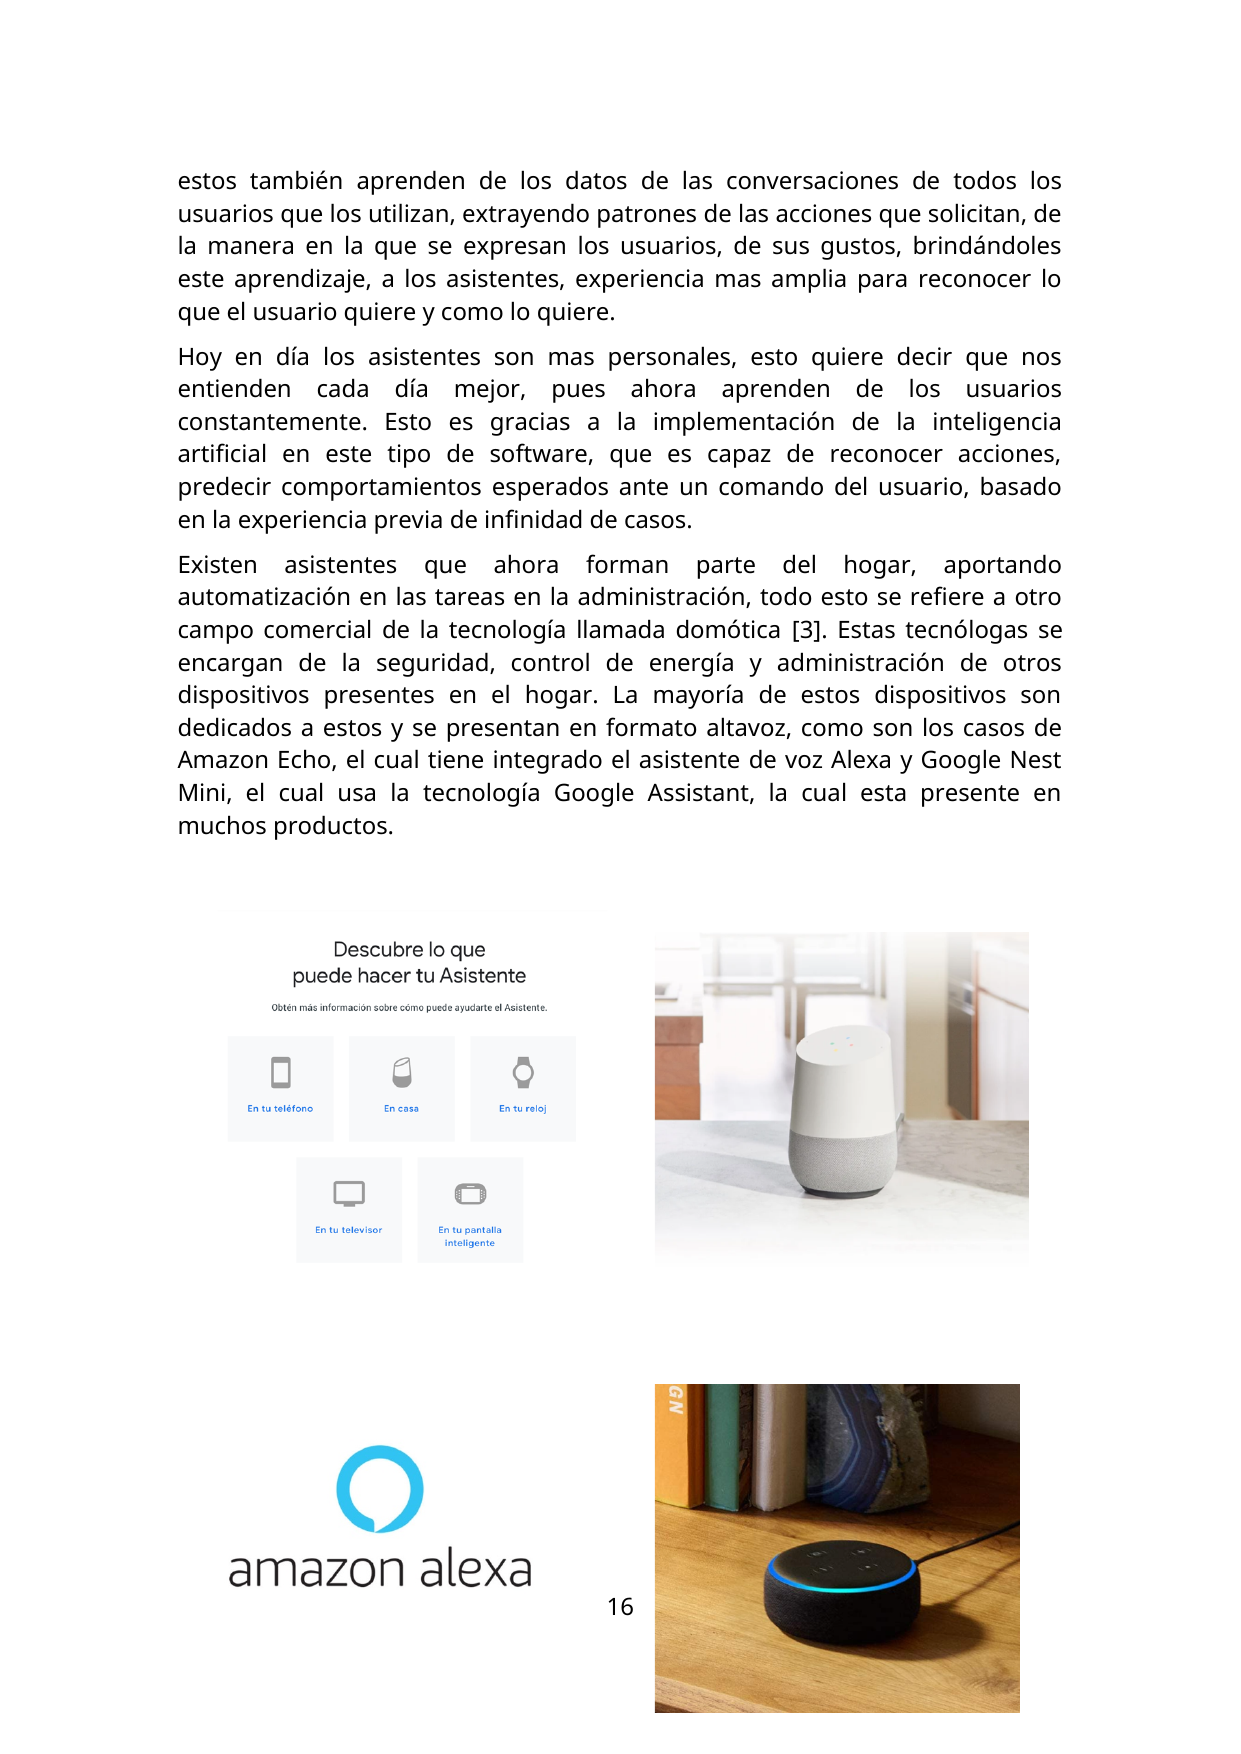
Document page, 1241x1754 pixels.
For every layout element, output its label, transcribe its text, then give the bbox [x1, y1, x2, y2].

text Hoy en día los asistentes son mas personales, esto quiere decir que nos entienden cada día mejor, pues ahora aprenden de los usuarios constantemente. Esto es gracias a la implementación de la inteligencia artificial en este tipo de software, que es capaz de reconocer acciones, predecir comportamientos esperados ante un comando del usuario, basado en la experiencia previa de infinidad de casos. [177, 339, 1063, 535]
picture [217, 910, 608, 1289]
text Existen asistentes que ahora forman parte del hogar, aportando automatización en las tareas en la administración, todo esto se refiere a otro campo comercial de la tecnología llamada domótica . Estas tecnólogas se encargan de la seguridad, control de energía y administración de otros dispositivos presentes en el hogar. La mayoría de estos dispositivos son dedicados a estos y se presentan en formato altavoz, como son los casos de Amazon Echo, el cual tiene integrado el asistente de voz Alexa y Google Nest Mini, el cual usa la tecnología Google Assistant, la cual esta presente en muchos productos. [177, 548, 1063, 841]
picture [654, 932, 1029, 1273]
picture [207, 1428, 552, 1627]
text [177, 164, 1063, 327]
picture [654, 1384, 1020, 1713]
